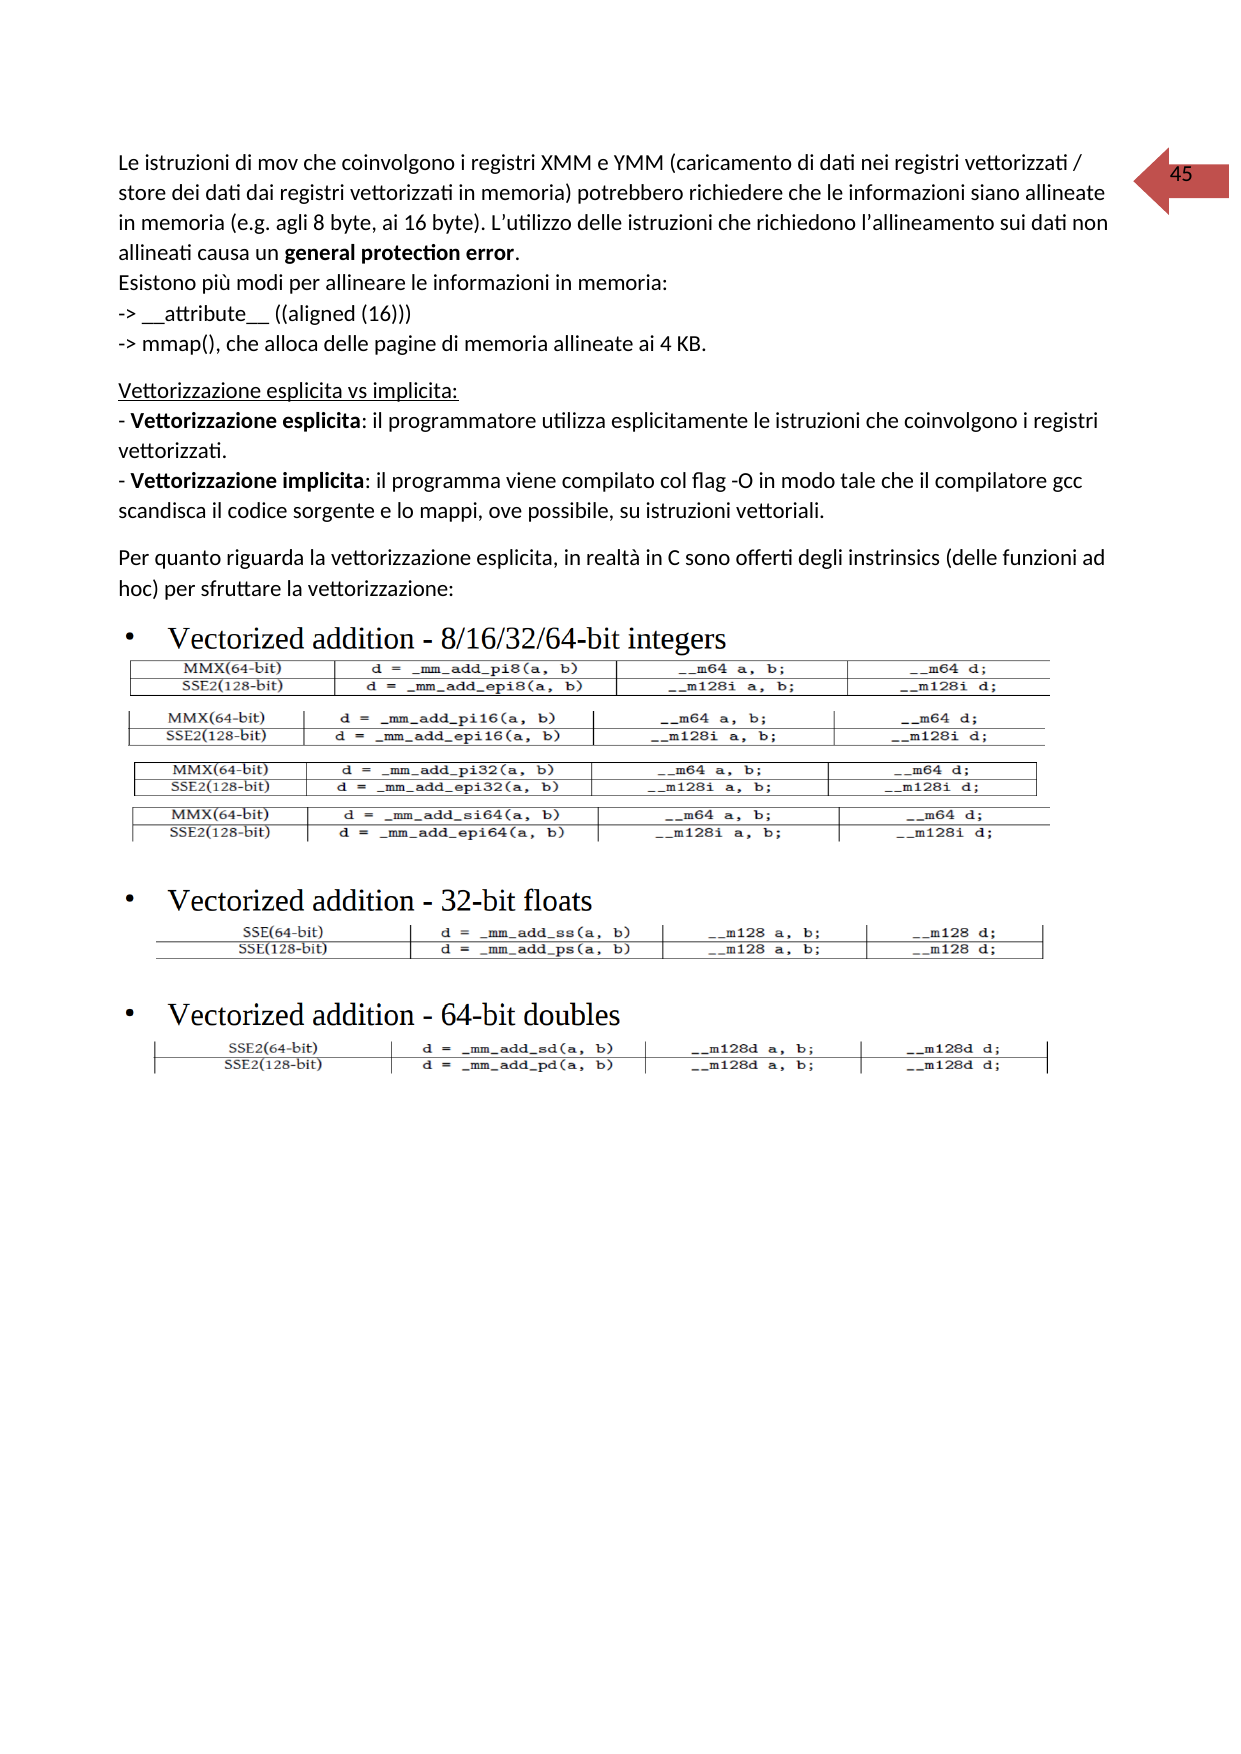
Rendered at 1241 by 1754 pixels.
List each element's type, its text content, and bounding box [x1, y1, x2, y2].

text Vettorizzazione esplicita vs implicita: - Vettorizzazione esplicita: il programmatore utilizza esplicitamente le istruzioni che coinvolgono i registri vettorizzati. - Vettorizzazione implicita: il programma viene compilato col flag -O in modo tale che il compilatore gcc scandisca il codice sorgente e lo mappi, ove possibile, su istruzioni vettoriali. [118, 376, 1122, 524]
text Le istruzioni di mov che coinvolgono i registri XMM e YMM (caricamento di dati nei registri vettorizzati / store dei dati dai registri vettorizzati in memoria) potrebbero richiedere che le informazioni siano allineate in memoria (e.g. agli 8 byte, ai 16 byte). L’utilizzo delle istruzioni che richiedono l’allineamento sui dati non allineati causa un general protection error. Esistono più modi per allineare le informazioni in memoria: -> __attribute__ ((aligned (16))) -> mmap(), che alloca delle pagine di memoria allineate ai 4 KB. [118, 148, 1122, 357]
text Per quanto riguarda la vettorizzazione esplicita, in realtà in C sono offerti degli instrinsics (delle funzioni ad hoc) per sfruttare la vettorizzazione: [118, 543, 1122, 602]
picture [118, 620, 1059, 1086]
